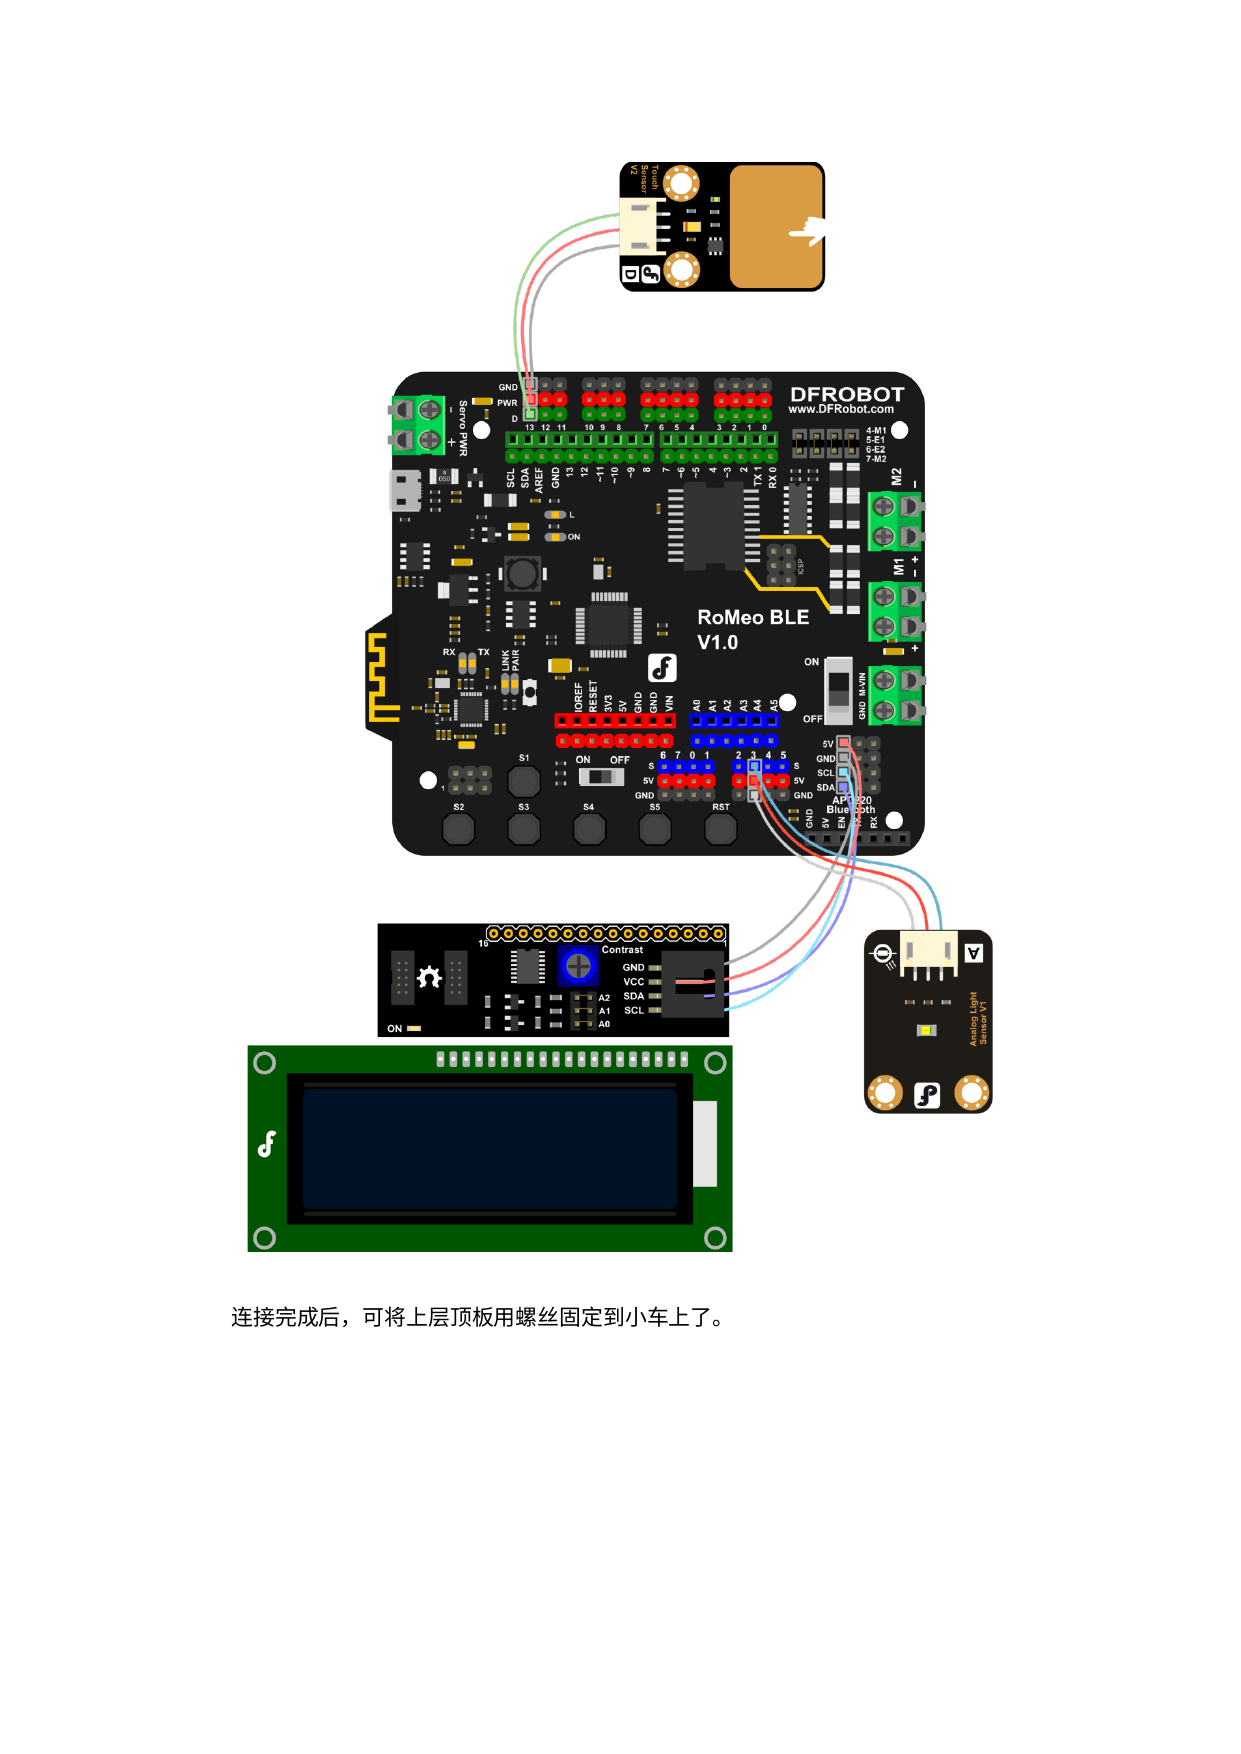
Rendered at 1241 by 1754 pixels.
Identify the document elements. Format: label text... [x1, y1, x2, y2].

picture [247, 162, 993, 1252]
text 连接完成后，可将上层顶板用螺丝固定到小车上了。 [187, 1299, 1053, 1332]
